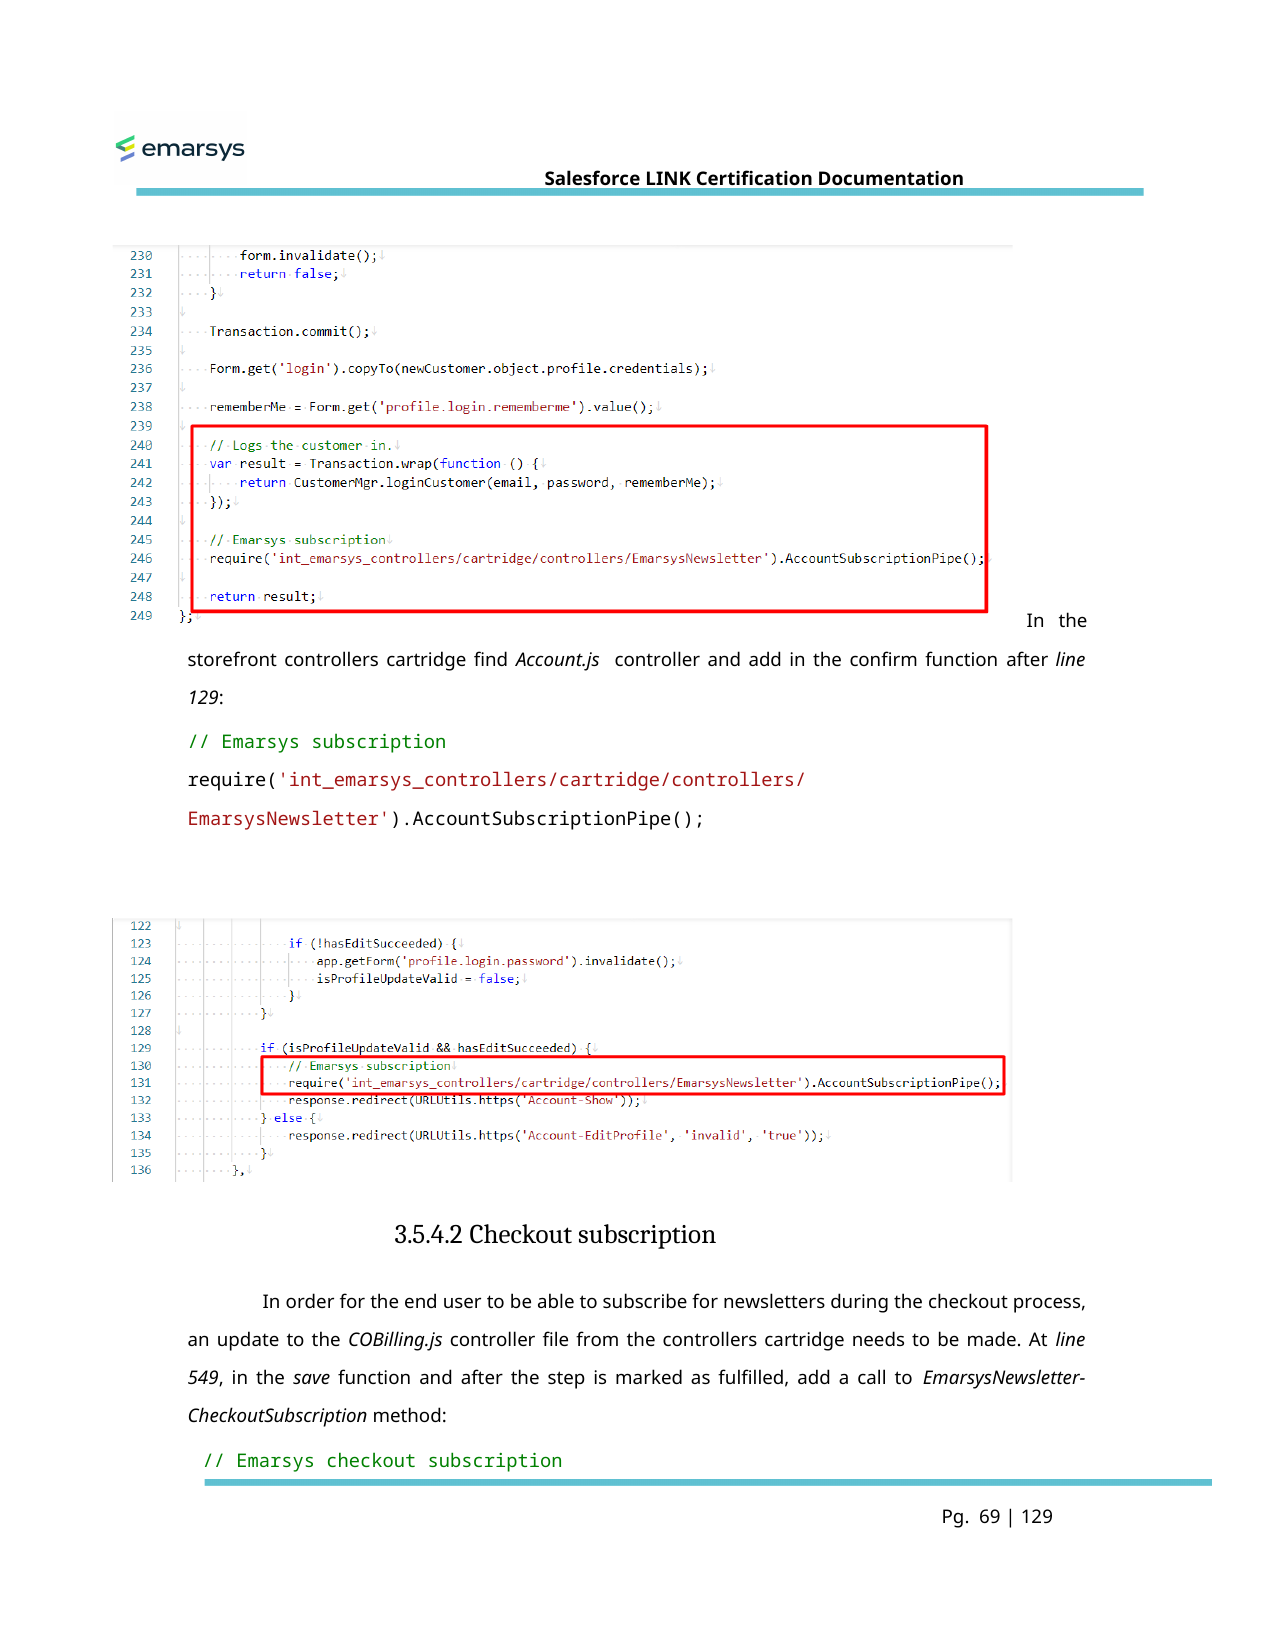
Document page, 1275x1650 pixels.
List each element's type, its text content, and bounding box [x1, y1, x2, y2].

picture [113, 111, 247, 185]
text In order for the end user to be able to subscribe for newsletters during the checkout process, an update to the COBilling.js controller file from the controllers cartridge needs to be made. At line 549, in the save function and after the step is marked as fulfilled, add a call to EmarsysNewsletter-CheckoutSubscription method: [187, 1288, 1087, 1428]
text // Emarsys checkout subscription [202, 1447, 1087, 1473]
subtitle Checkout subscription [394, 1219, 1087, 1250]
text require('int_emarsys_controllers/cartridge/controllers/EmarsysNewsletter').AccountSubscriptionPipe(); [187, 767, 1087, 831]
text // Emarsys subscription [187, 728, 1087, 754]
picture [204, 1479, 1212, 1486]
picture [136, 188, 1144, 196]
picture [112, 918, 1013, 1182]
picture [112, 243, 1013, 628]
